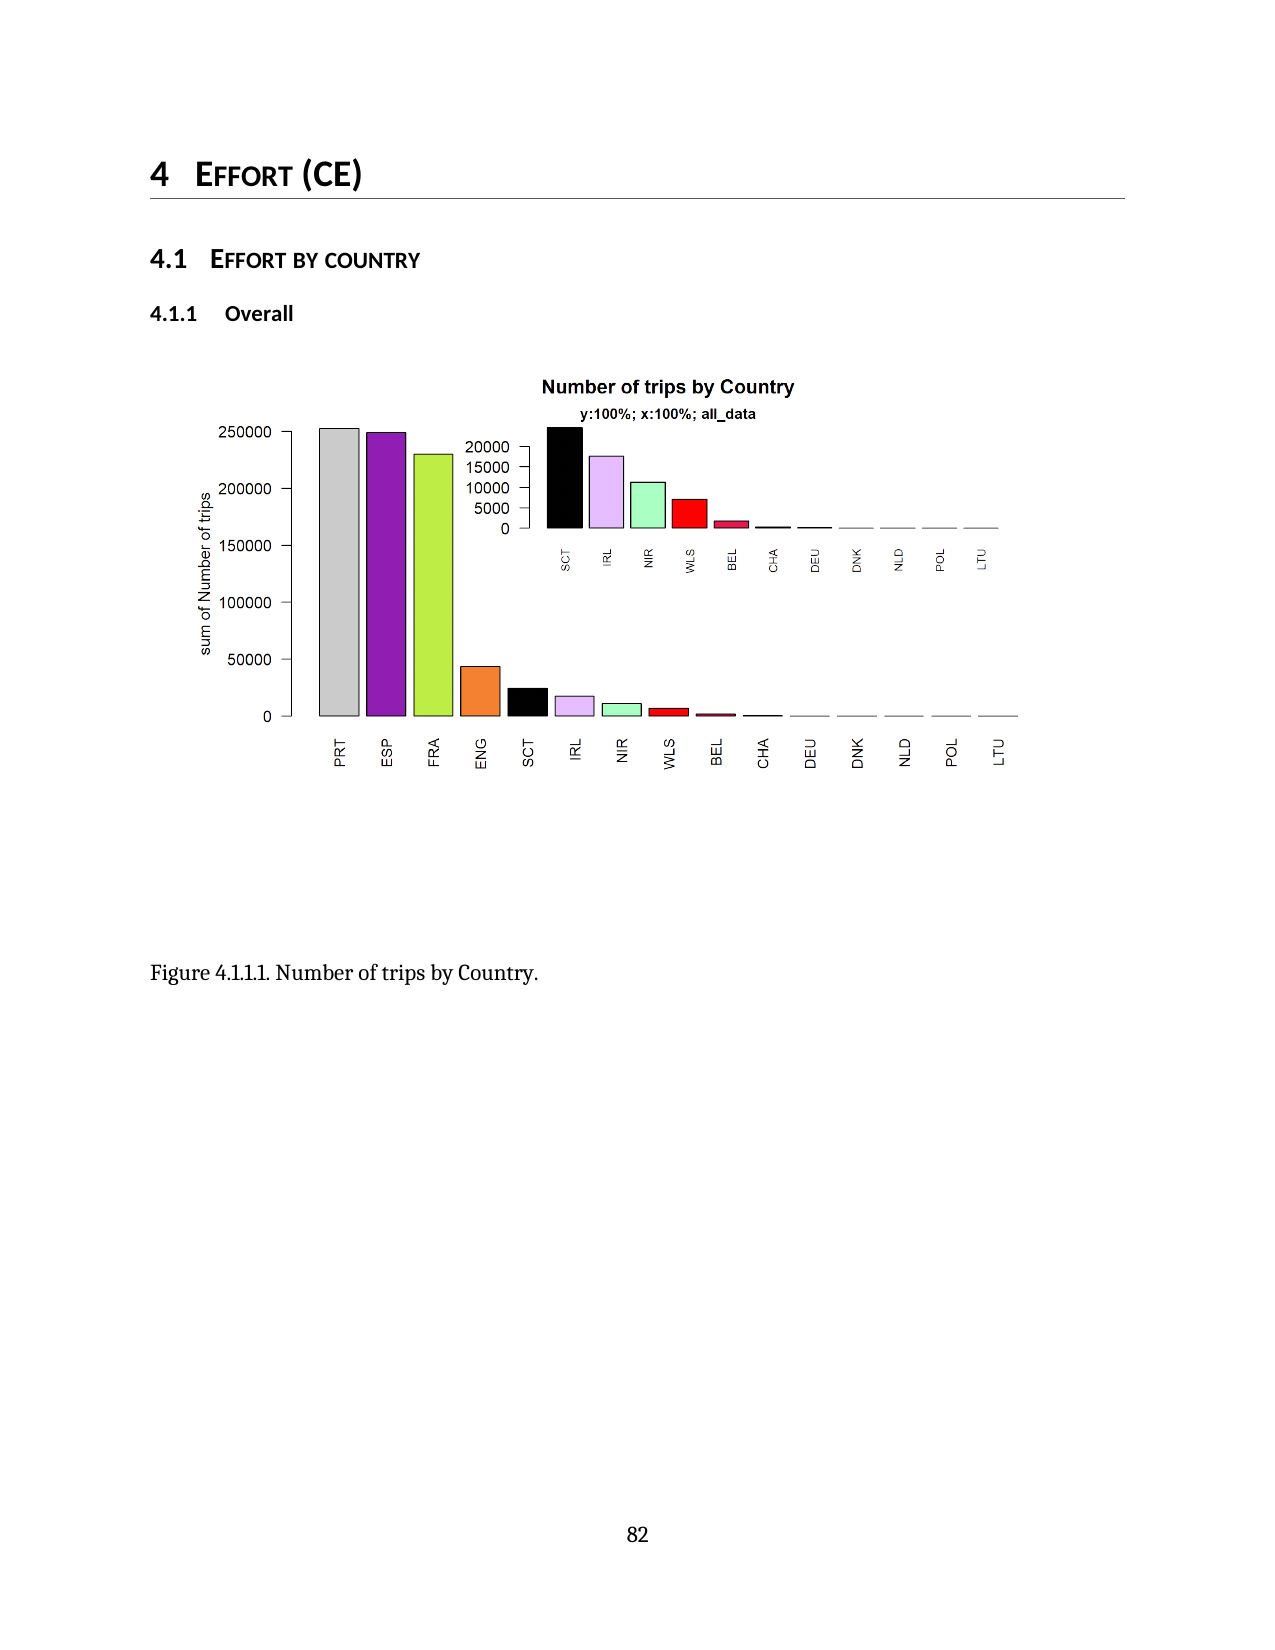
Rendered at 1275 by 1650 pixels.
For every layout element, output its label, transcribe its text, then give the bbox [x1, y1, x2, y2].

subtitle Effort (CE) [150, 150, 1125, 198]
text Figure 4.1.1.1. Number of trips by Country. [150, 958, 1125, 986]
subtitle Effort by country [150, 240, 1125, 276]
subtitle Overall [150, 299, 1125, 327]
picture [150, 348, 1125, 958]
